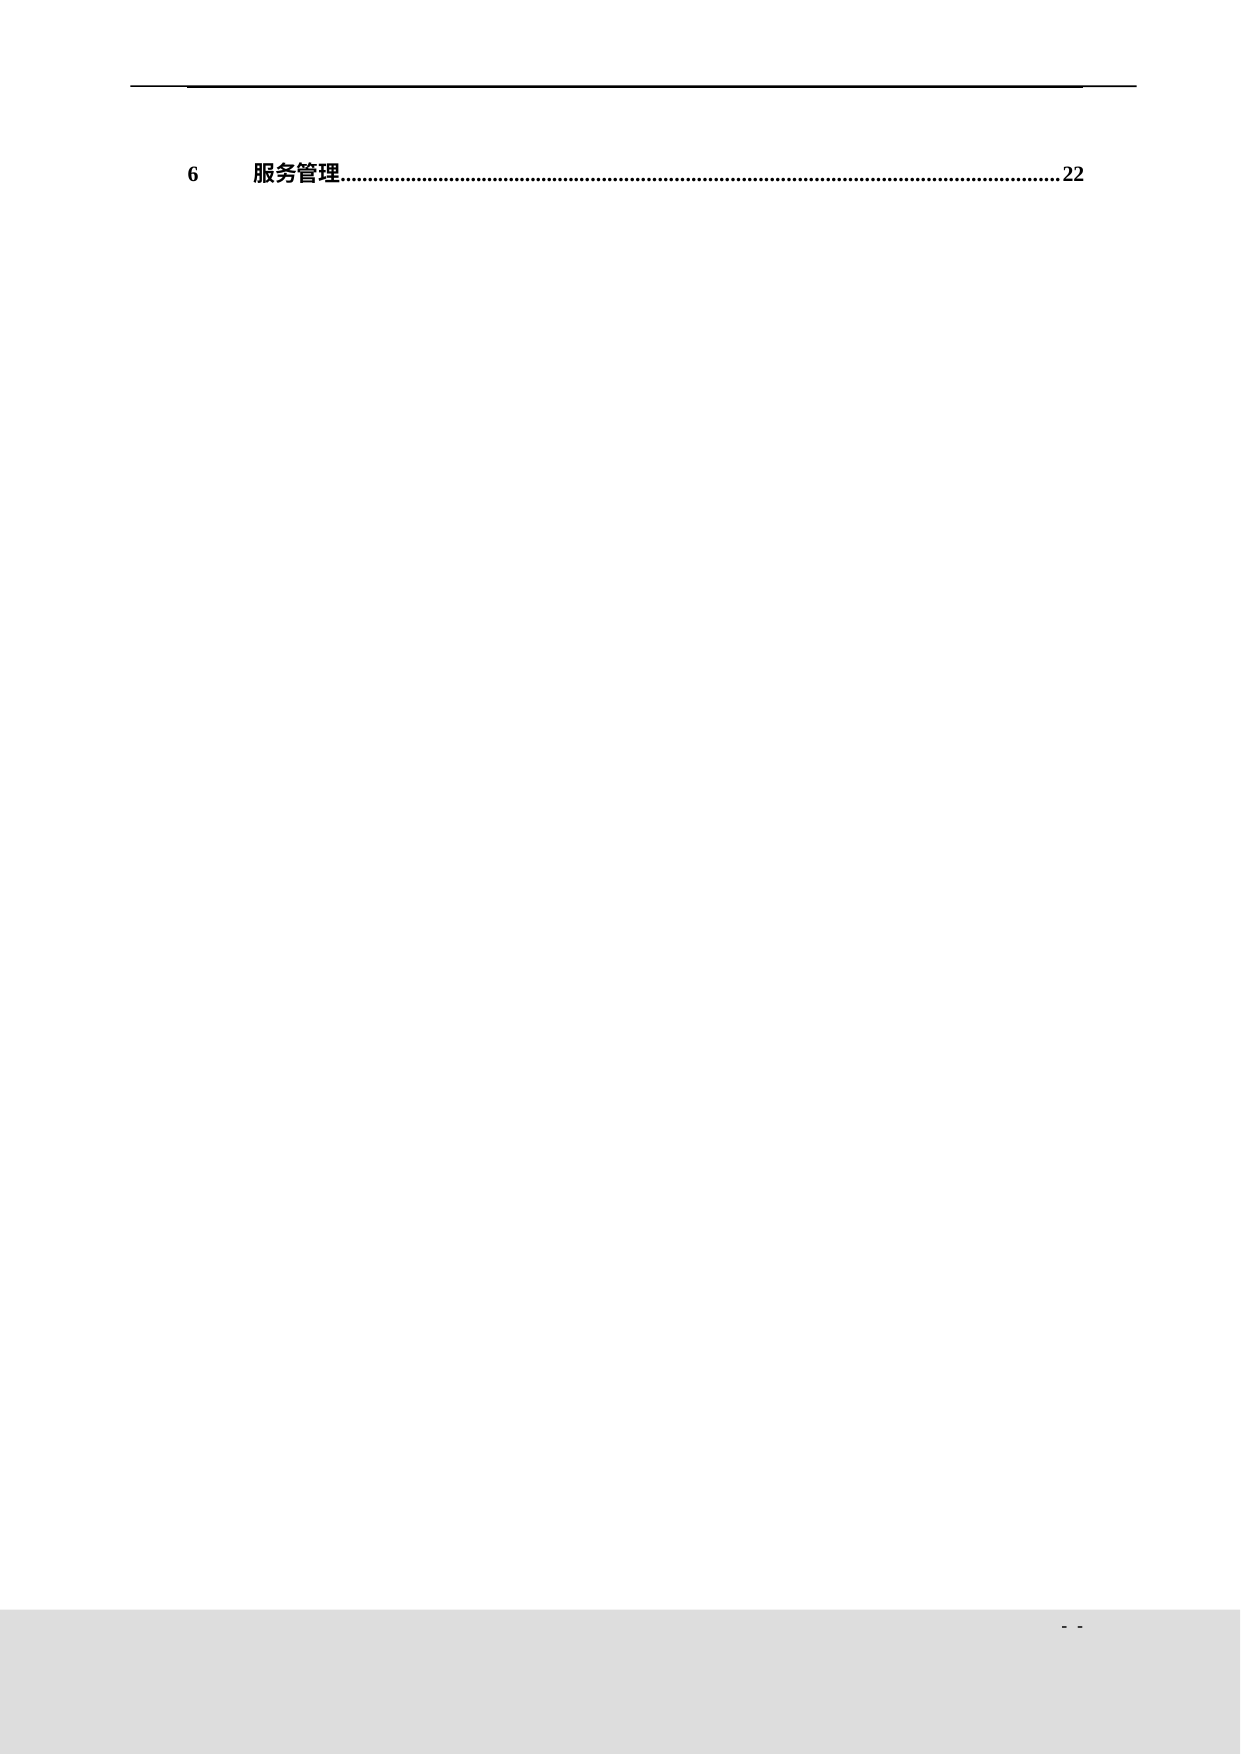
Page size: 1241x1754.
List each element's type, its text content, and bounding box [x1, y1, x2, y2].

text 6 服务管理 22 [187, 151, 1083, 192]
